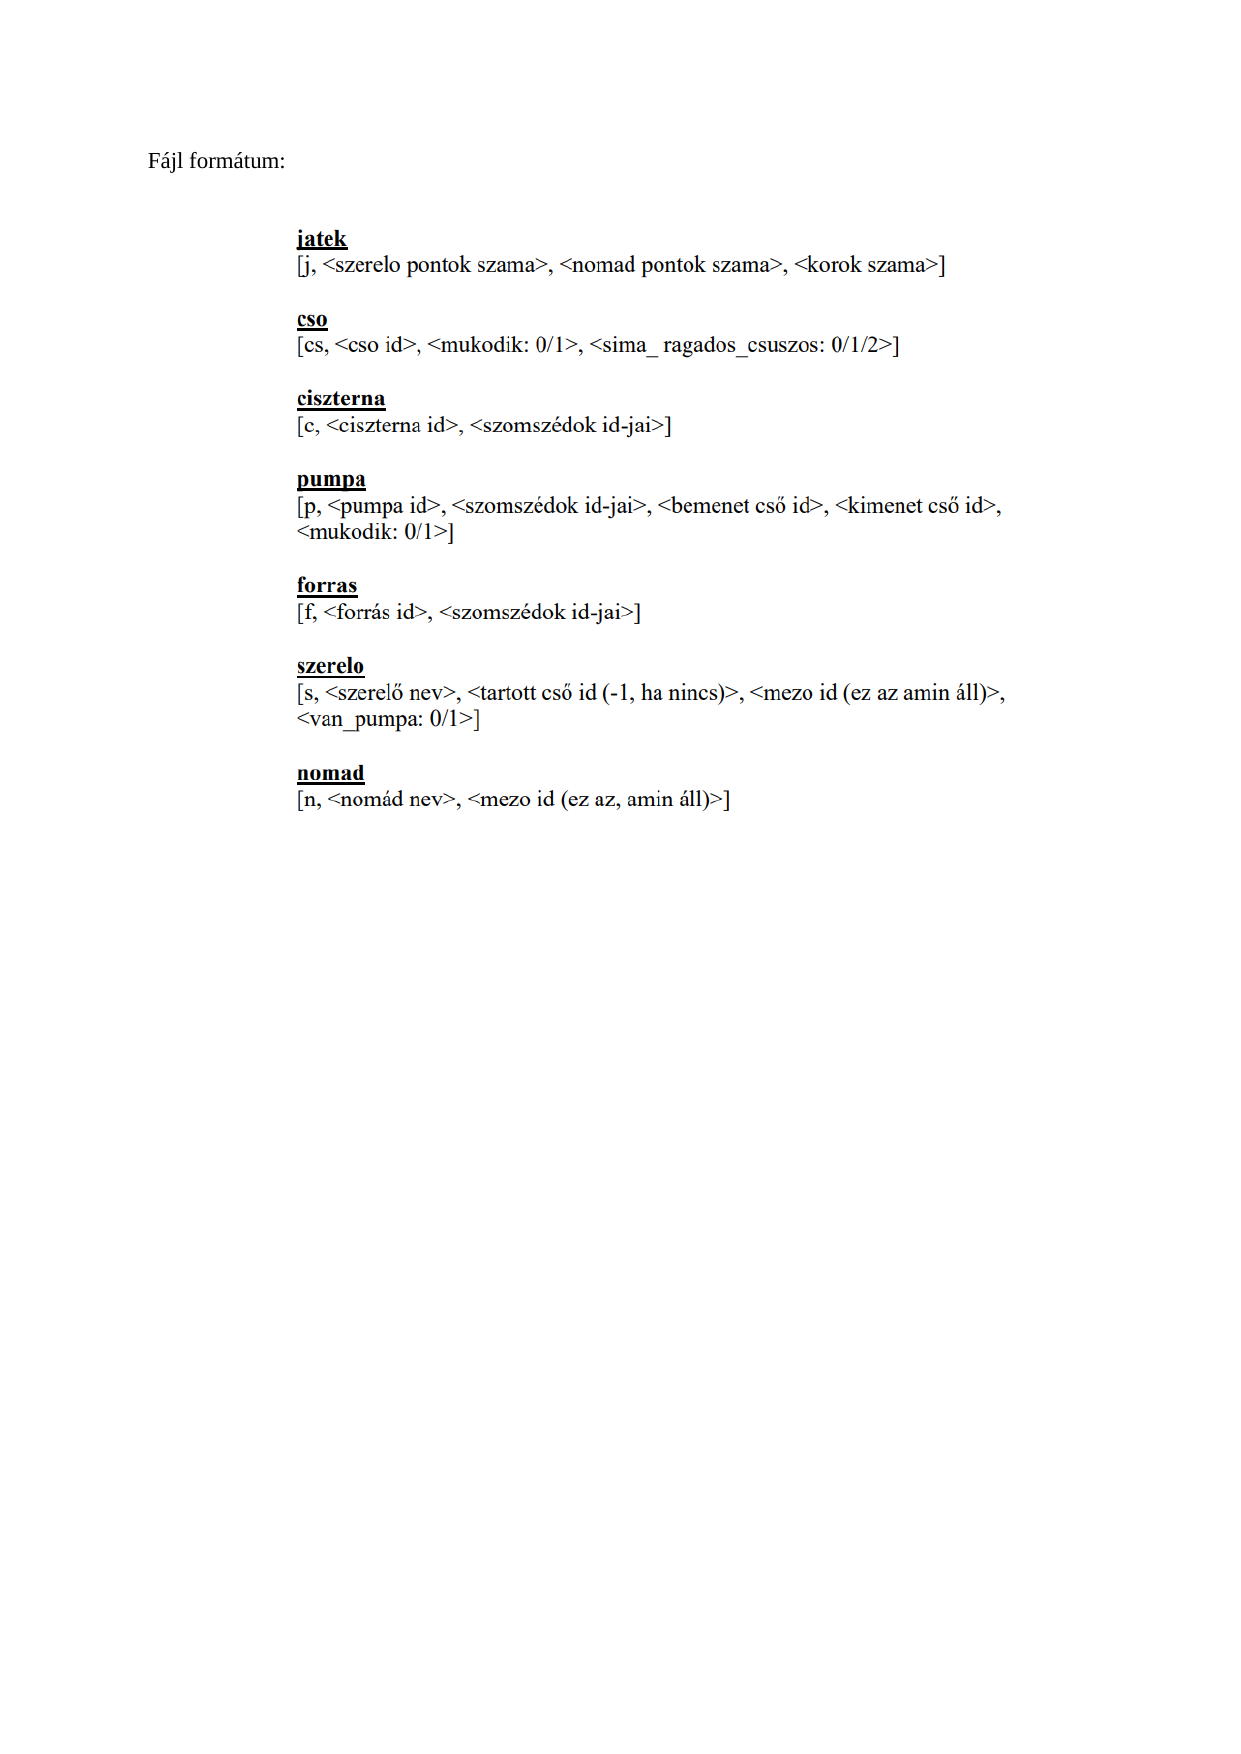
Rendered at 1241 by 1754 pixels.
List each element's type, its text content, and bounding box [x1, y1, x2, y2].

text Fájl formátum: [148, 148, 1093, 174]
picture [179, 216, 1048, 831]
